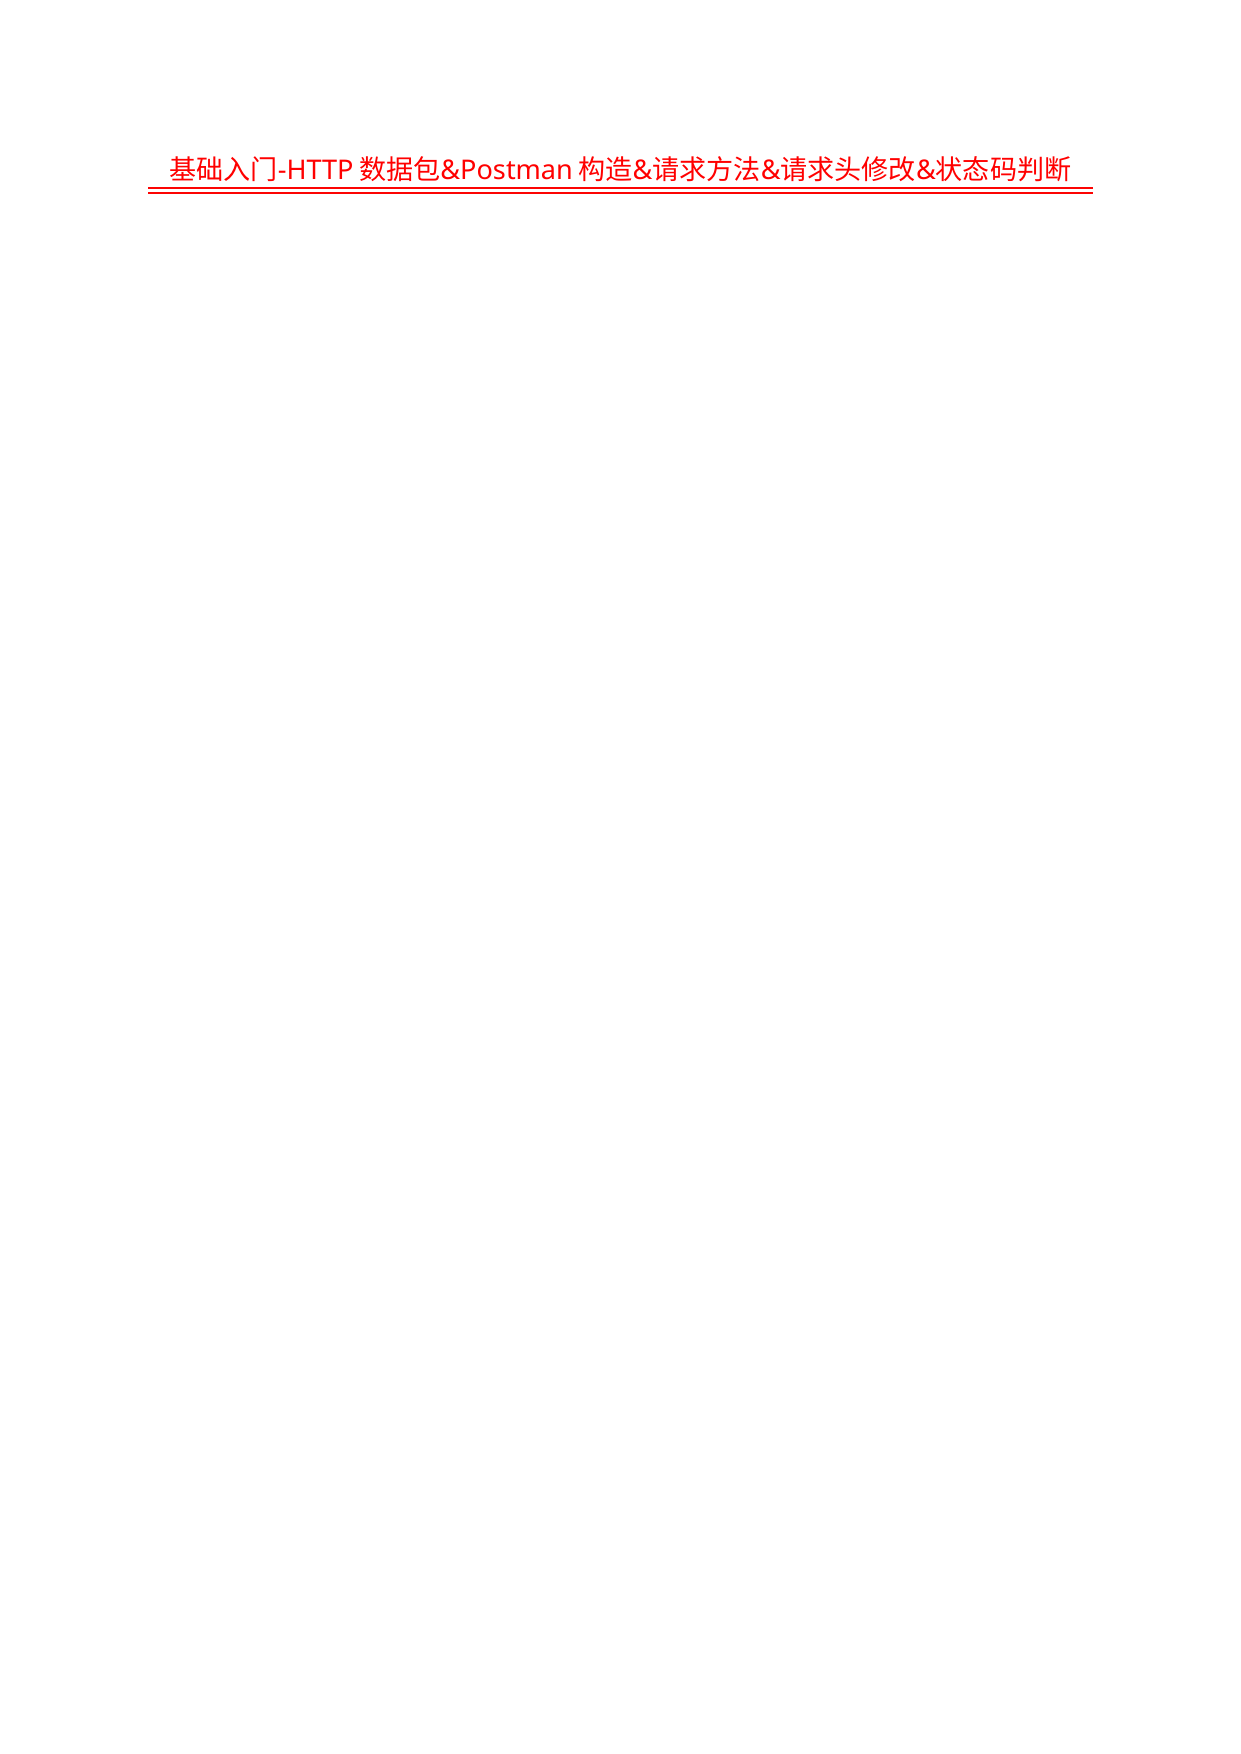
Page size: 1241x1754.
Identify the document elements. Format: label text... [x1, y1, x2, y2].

list 基础入门-HTTP数据包&Postman构造&请求方法&请求头修改&状态码判断 [148, 148, 1093, 187]
